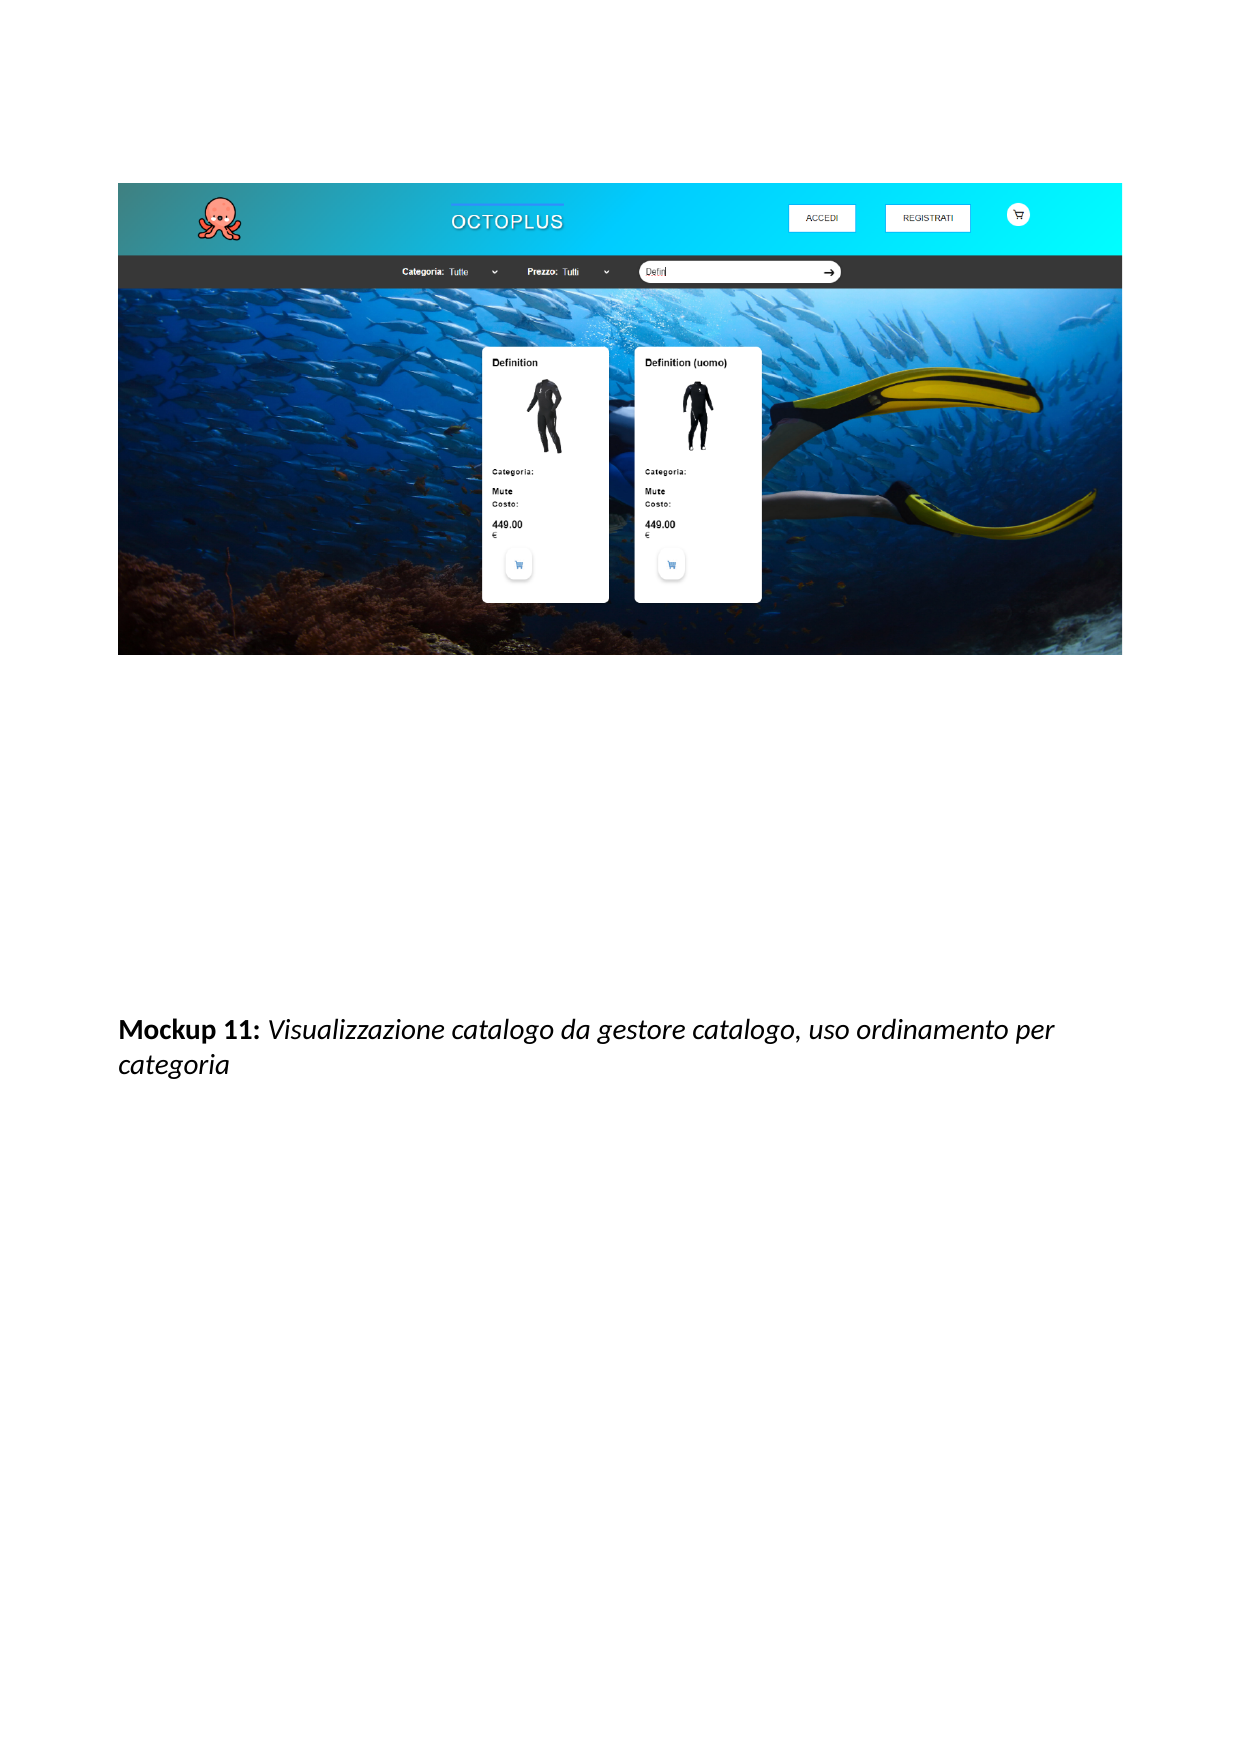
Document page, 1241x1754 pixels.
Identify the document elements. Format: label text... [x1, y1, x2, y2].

picture [537, 216, 546, 228]
text Mockup 11: Visualizzazione catalogo da gestore catalogo, uso ordinamento per categoria [118, 1011, 1122, 1082]
picture [496, 218, 505, 228]
picture [526, 216, 533, 228]
picture [483, 215, 492, 228]
picture [118, 183, 1123, 655]
